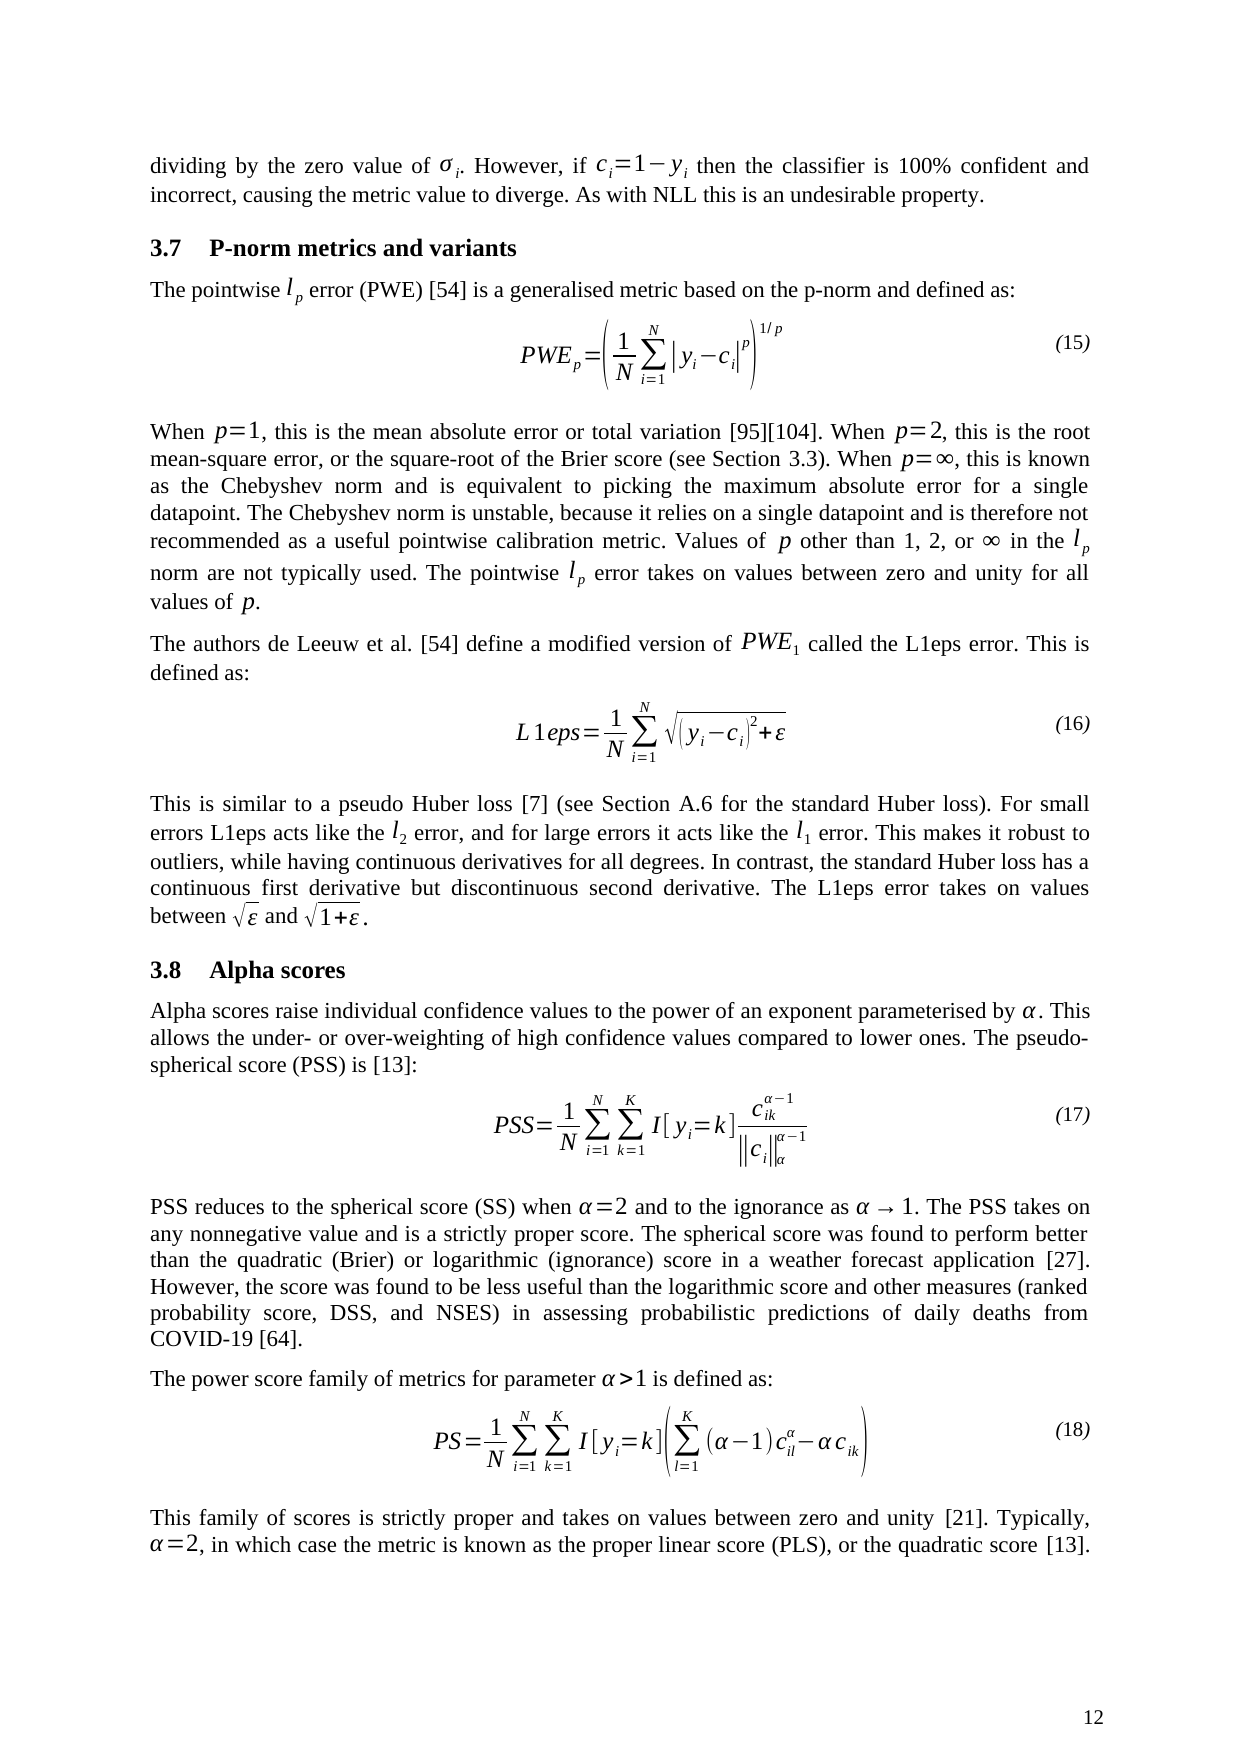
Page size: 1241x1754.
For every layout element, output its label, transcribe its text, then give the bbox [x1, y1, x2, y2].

text This is similar to a pseudo Huber loss [7] (see Section A.6 for the standard Huber loss). For small errors L1eps acts like the error, and for large errors it acts like the error. This makes it robust to outliers, while having continuous derivatives for all degrees. In contrast, the standard Huber loss has a continuous first derivative but discontinuous second derivative. The L1eps error takes on values between and [150, 790, 1090, 931]
table_header (18) [985, 1404, 1101, 1491]
text The pointwise error (PWE) [54] is a generalised metric based on the p-norm and defined as: [150, 274, 1090, 305]
text When , this is the mean absolute error or total variation [95][104]. When , this is the root mean-square error, or the square-root of the Brier score (see Section 3.3). When , this is known as the Chebyshev norm and is equivalent to picking the maximum absolute error for a single datapoint. The Chebyshev norm is unstable, because it relies on a single datapoint and is therefore not recommended as a useful pointwise calibration metric. Values of other than 1, 2, or in the norm are not typically used. The pointwise error takes on values between zero and unity for all values of . [150, 417, 1090, 615]
text The authors de Leeuw et al. [54] define a modified version of called the L1eps error. This is defined as: [150, 628, 1090, 686]
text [150, 1504, 1090, 1558]
table_header [257, 698, 985, 778]
subtitle Alpha scores [150, 956, 1090, 984]
table_header [257, 1090, 985, 1180]
text Alpha scores raise individual confidence values to the power of an exponent parameterised by . This allows the under- or over-weighting of high confidence values compared to lower ones. The pseudo-spherical score (PSS) is [13]: [150, 997, 1090, 1077]
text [150, 150, 1090, 208]
table_header (15) [985, 318, 1101, 404]
text PSS reduces to the spherical score (SS) when and to the ignorance as . The PSS takes on any nonnegative value and is a strictly proper score. The spherical score was found to perform better than the quadratic (Brier) or logarithmic (ignorance) score in a weather forecast application [27]. However, the score was found to be less useful than the logarithmic score and other measures (ranked probability score, DSS, and NSES) in assessing probabilistic predictions of daily deaths from COVID-19 [64]. [150, 1192, 1090, 1352]
subtitle P-norm metrics and variants [150, 233, 1090, 261]
table_header (16) [985, 698, 1101, 778]
table_header [257, 318, 985, 404]
table_header [257, 1404, 985, 1491]
table_header (17) [985, 1090, 1101, 1180]
text The power score family of metrics for parameter is defined as: [150, 1364, 1090, 1392]
